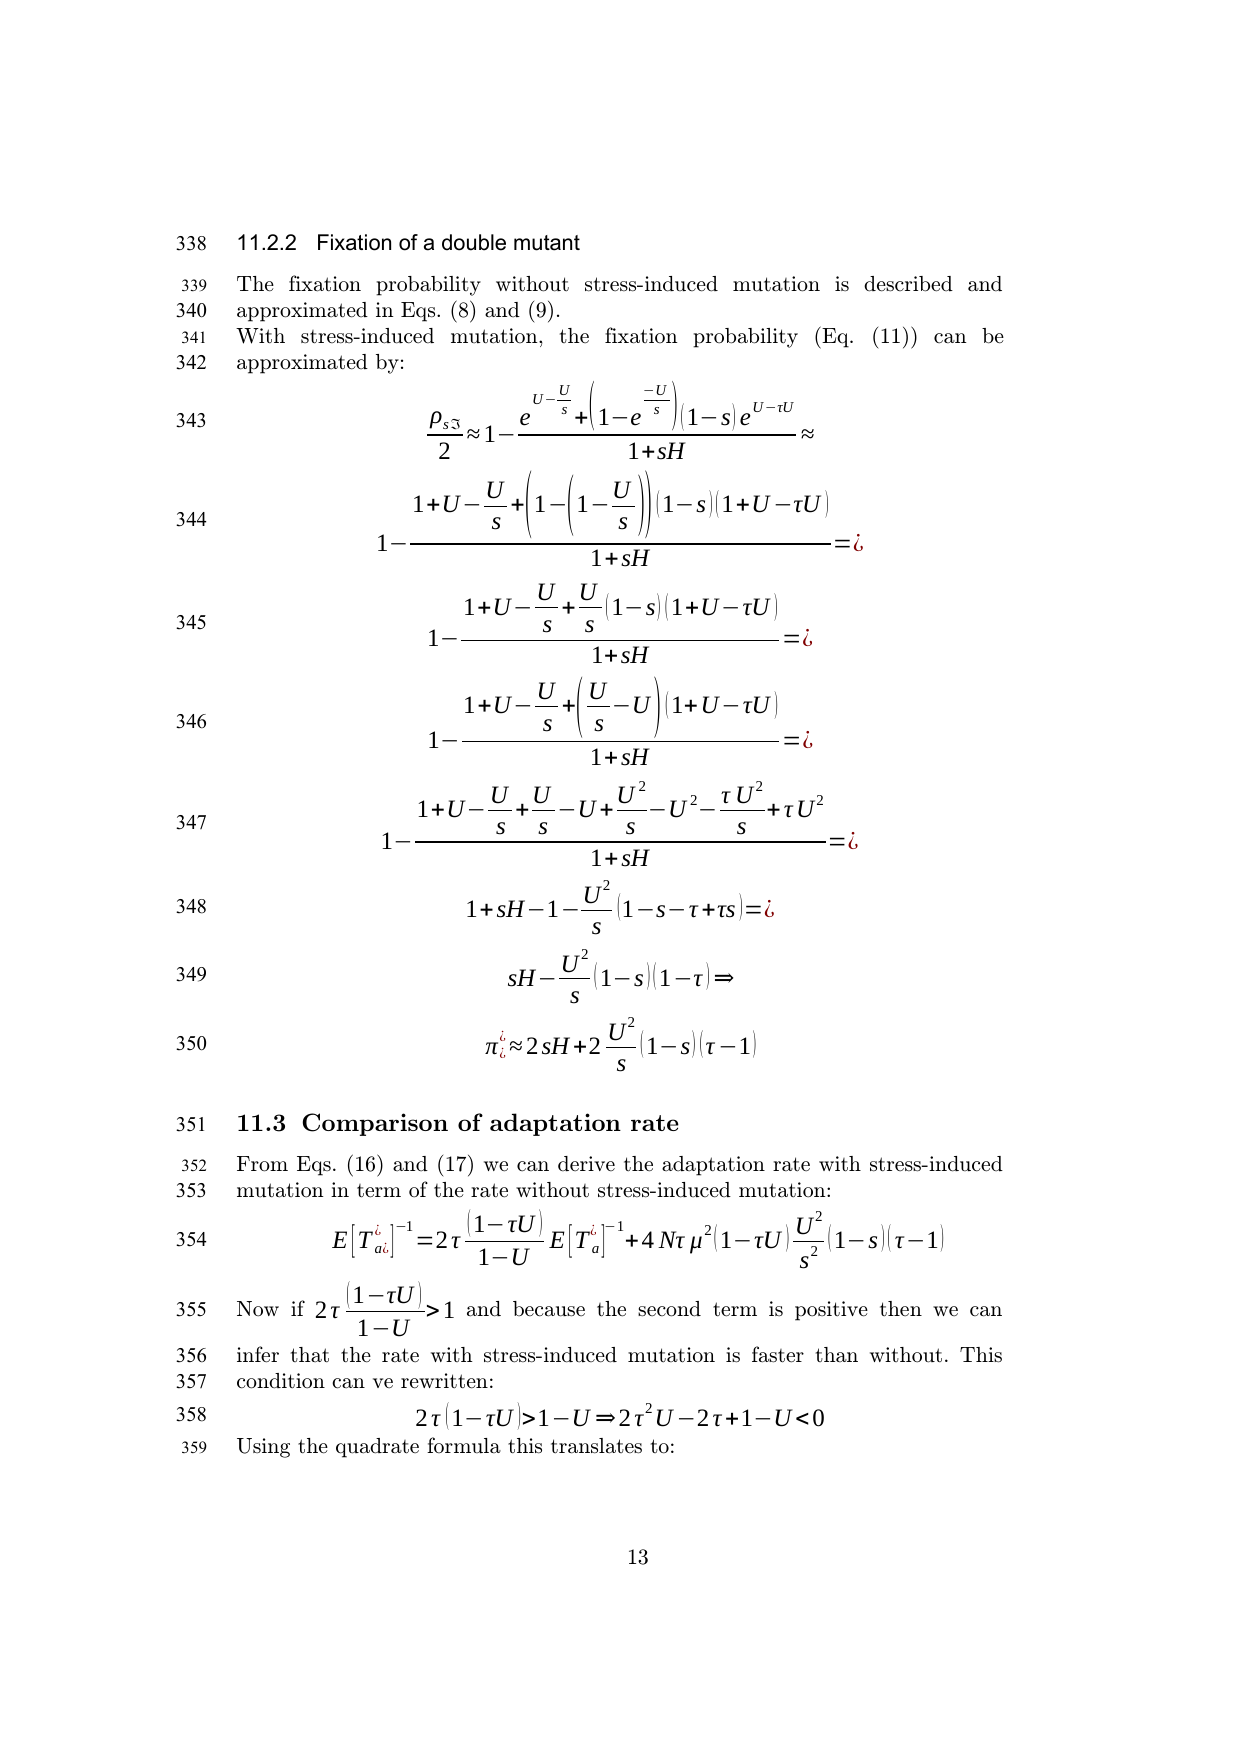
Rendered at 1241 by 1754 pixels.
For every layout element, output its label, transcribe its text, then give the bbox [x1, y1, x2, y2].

text Using the quadrate formula this translates to: [236, 1438, 1004, 1458]
subtitle Comparison of adaptation rate [236, 1113, 1004, 1136]
text Now if and because the second term is positive then we can infer that the rate with stress-induced mutation is faster than without. This condition can ve rewritten: [236, 1279, 1004, 1394]
subtitle Fixation of a double mutant [236, 230, 1004, 256]
text The fixation probability without stress-induced mutation is described and approximated in Eqs. (8) and (9). [236, 276, 1004, 322]
text From Eqs. (16) and (17) we can derive the adaptation rate with stress-induced mutation in term of the rate without stress-induced mutation: [236, 1156, 1004, 1202]
text With stress-induced mutation, the fixation probability (Eq. (11)) can be approximated by: [236, 328, 1004, 374]
